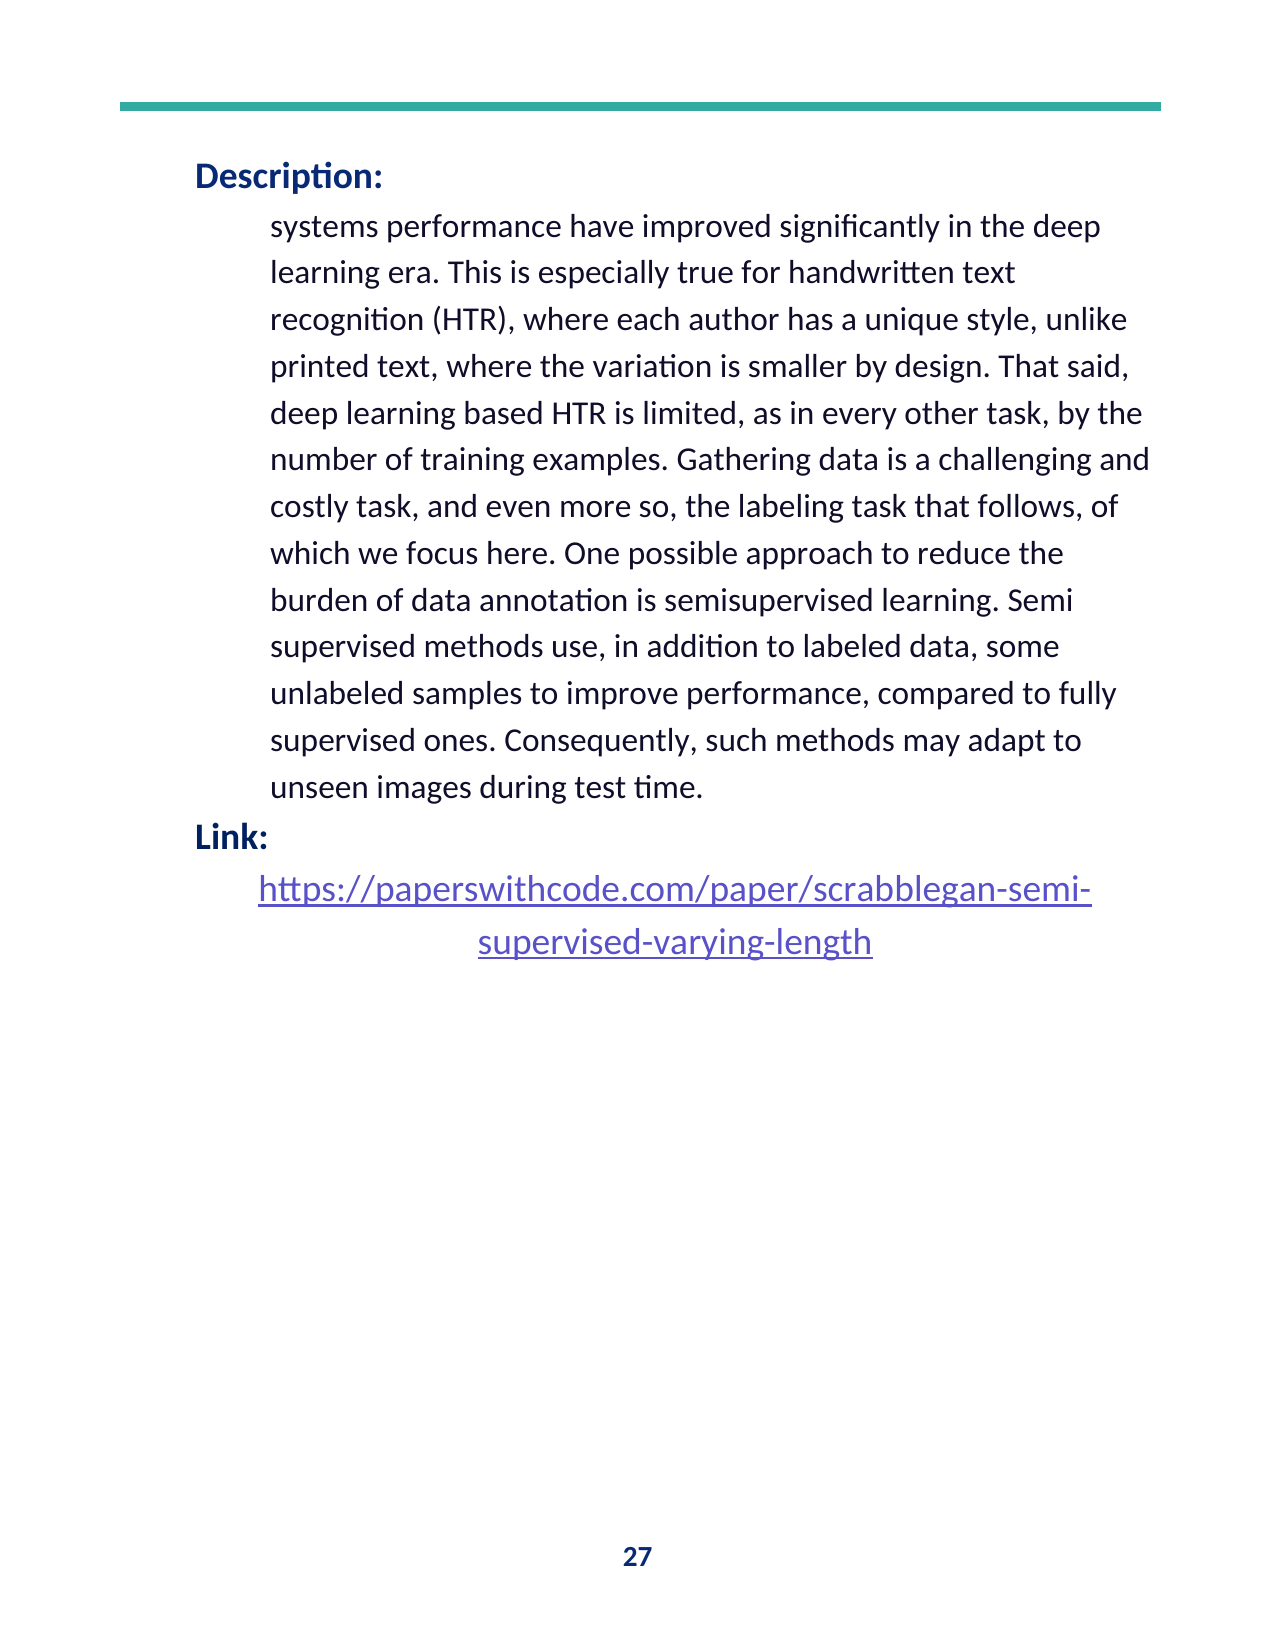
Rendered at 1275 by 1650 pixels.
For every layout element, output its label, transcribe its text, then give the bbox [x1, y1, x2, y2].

list Link: [195, 813, 1155, 858]
list https://paperswithcode.com/paper/scrabblegan-semi-supervised-varying-length [195, 865, 1155, 1005]
list Description: [195, 152, 1155, 198]
list systems performance have improved significantly in the deep learning era. This is especially true for handwritten text recognition (HTR), where each author has a unique style, unlike printed text, where the variation is smaller by design. That said, deep learning based HTR is limited, as in every other task, by the number of training examples. Gathering data is a challenging and costly task, and even more so, the labeling task that follows, of which we focus here. One possible approach to reduce the burden of data annotation is semisupervised learning. Semi supervised methods use, in addition to labeled data, some unlabeled samples to improve performance, compared to fully supervised ones. Consequently, such methods may adapt to unseen images during test time. [270, 204, 1155, 807]
